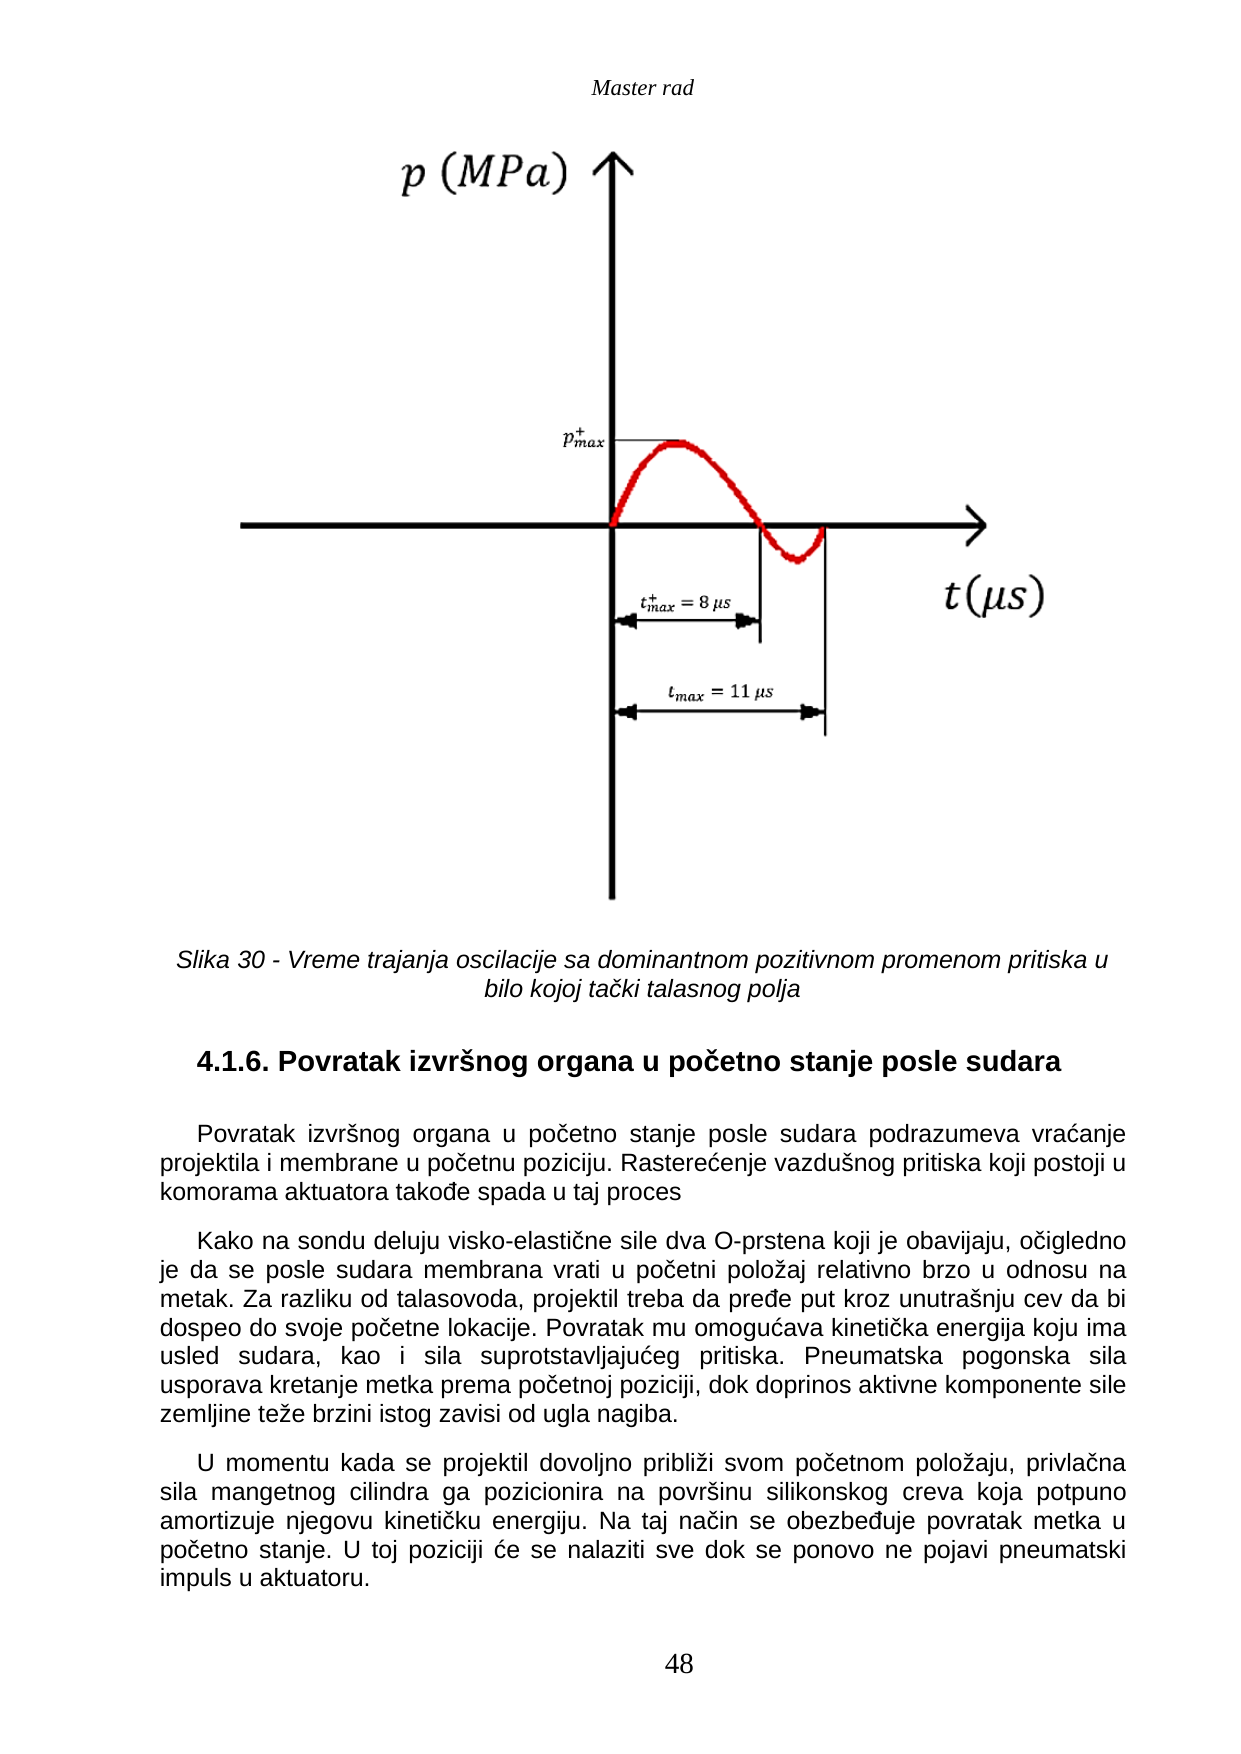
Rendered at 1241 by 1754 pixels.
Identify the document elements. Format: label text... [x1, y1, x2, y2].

subtitle Povratak izvršnog organa u početno stanje posle sudara [159, 1044, 1128, 1078]
text Povratak izvršnog organa u početno stanje posle sudara podrazumeva vraćanje projektila i membrane u početnu poziciju. Rasterećenje vazdušnog pritiska koji postoji u komorama aktuatora takođe spada u taj proces [159, 1119, 1128, 1206]
picture [240, 149, 1048, 903]
text Kako na sondu deluju visko-elastične sile dva O-prstena koji je obavijaju, očigledno je da se posle sudara membrana vrati u početni položaj relativno brzo u odnosu na metak. Za razliku od talasovoda, projektil treba da pređe put kroz unutrašnju cev da bi dospeo do svoje početne lokacije. Povratak mu omogućava kinetička energija koju ima usled sudara, kao i sila suprotstavljajućeg pritiska. Pneumatska pogonska sila usporava kretanje metka prema početnoj poziciji, dok doprinos aktivne komponente sile zemljine teže brzini istog zavisi od ugla nagiba. [159, 1226, 1128, 1428]
text U momentu kada se projektil dovoljno približi svom početnom položaju, privlačna sila mangetnog cilindra ga pozicionira na površinu silikonskog creva koja potpuno amortizuje njegovu kinetičku energiju. Na taj način se obezbeđuje povratak metka u početno stanje. U toj poziciji će se nalaziti sve dok se ponovo ne pojavi pneumatski impuls u aktuatoru. [159, 1448, 1128, 1592]
text Slika 30 - Vreme trajanja oscilacije sa dominantnom pozitivnom promenom pritiska u bilo kojoj tački talasnog polja [159, 945, 1128, 1002]
